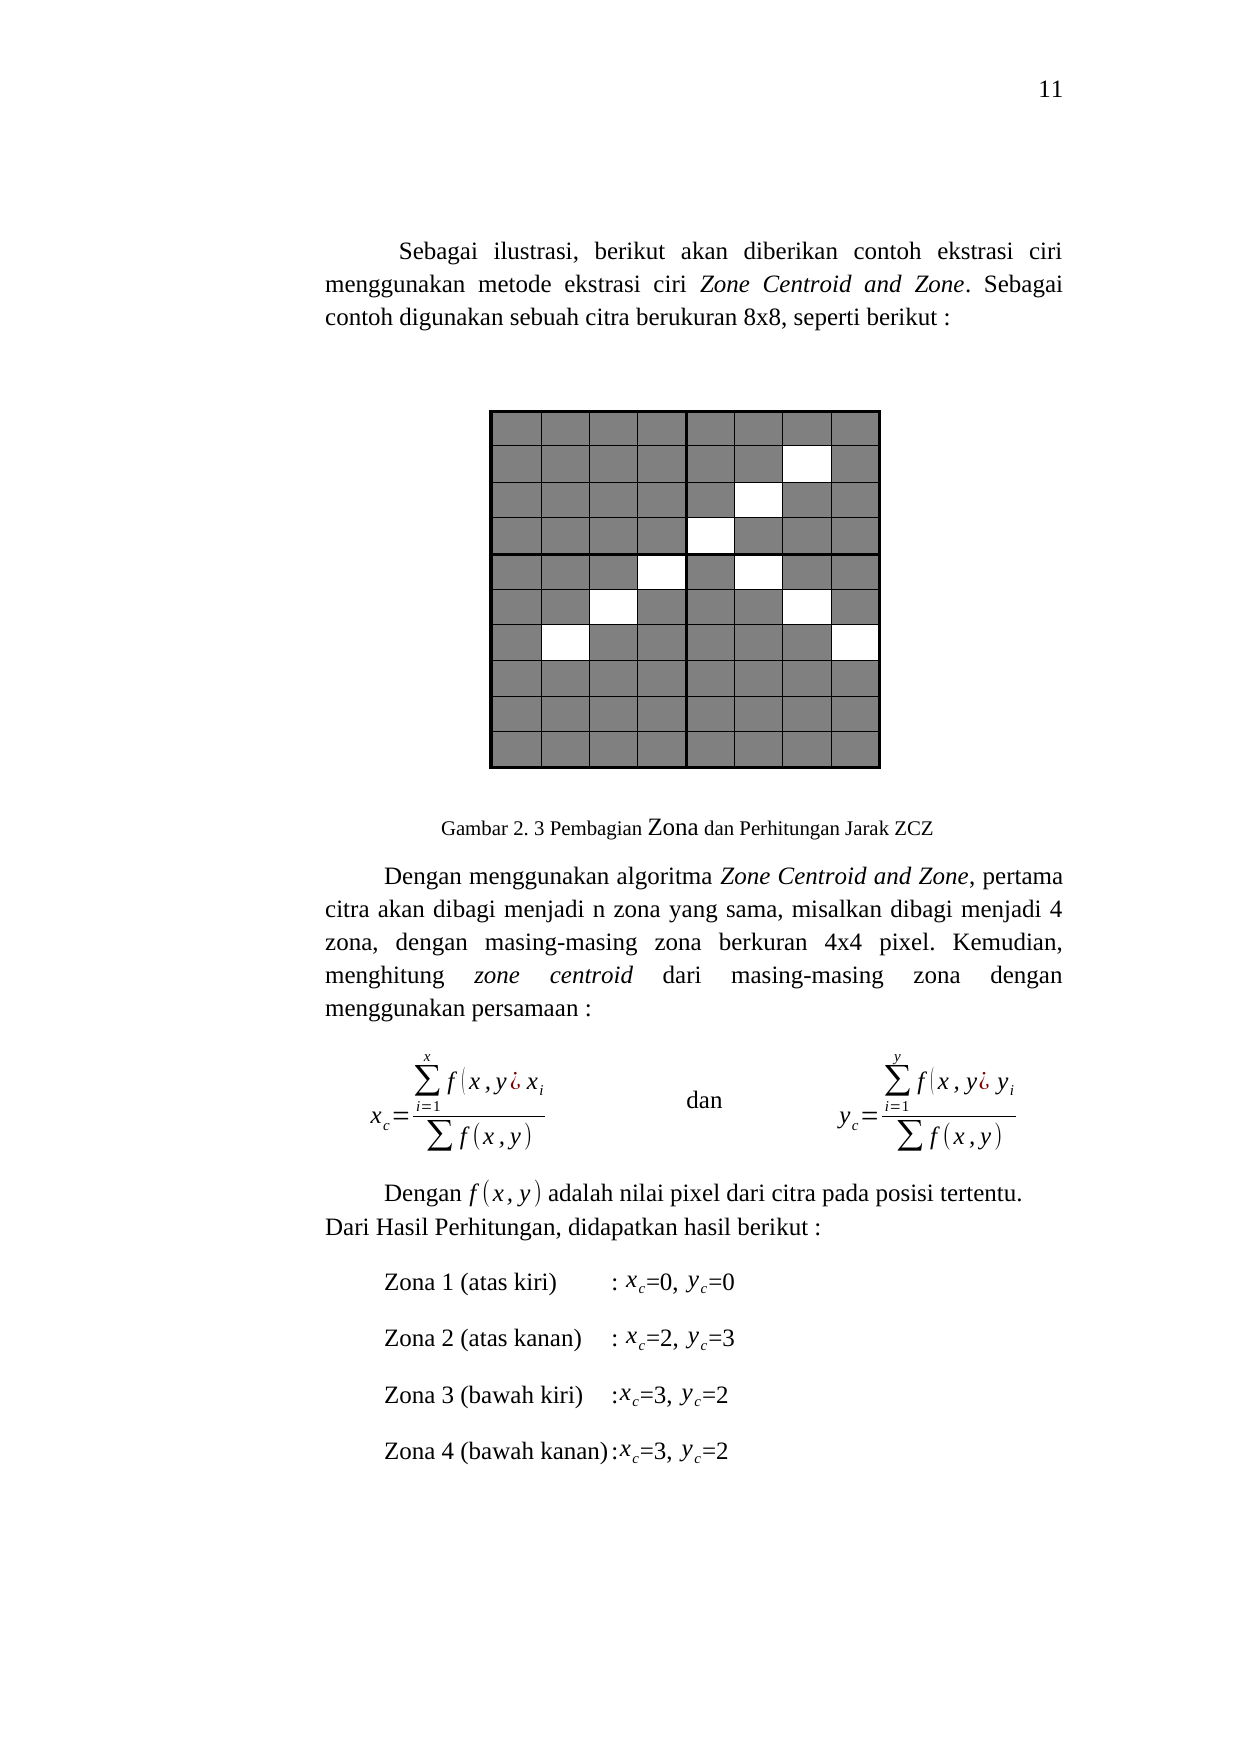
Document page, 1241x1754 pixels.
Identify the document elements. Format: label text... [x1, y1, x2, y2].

table_cell [542, 732, 589, 766]
table_cell [688, 732, 734, 766]
text Dengan menggunakan algoritma Zone Centroid and Zone, pertama citra akan dibagi menjadi n zona yang sama, misalkan dibagi menjadi 4 zona, dengan masing-masing zona berkuran 4x4 pixel. Kemudian, menghitung zone centroid dari masing-masing zona dengan menggunakan persamaan : [325, 861, 1063, 1022]
table_cell [783, 590, 831, 624]
text dan [295, 1047, 1063, 1152]
table_header [735, 413, 782, 445]
table_cell [542, 483, 589, 517]
table_cell [542, 518, 589, 553]
table_cell [493, 732, 541, 766]
table_cell [542, 590, 589, 624]
table_cell [542, 661, 589, 696]
table_cell [783, 556, 831, 589]
text Sebagai ilustrasi, berikut akan diberikan contoh ekstrasi ciri menggunakan metode ekstrasi ciri Zone Centroid and Zone. Sebagai contoh digunakan sebuah citra berukuran 8x8, seperti berikut : [325, 236, 1063, 331]
table_cell [832, 556, 878, 589]
table_cell [688, 483, 734, 517]
table_cell [590, 483, 637, 517]
table_cell [542, 625, 589, 660]
table_cell [638, 446, 685, 482]
table_cell [590, 590, 637, 624]
table_header [638, 413, 685, 445]
table_cell [735, 483, 782, 517]
table_cell [590, 697, 637, 731]
table_cell [735, 446, 782, 482]
table_cell [493, 625, 541, 660]
table_cell [688, 697, 734, 731]
table_cell [735, 556, 782, 589]
table_cell [832, 590, 878, 624]
table_cell [735, 590, 782, 624]
table_cell [832, 446, 878, 482]
table_cell [832, 483, 878, 517]
table_cell [783, 446, 831, 482]
table_cell [638, 590, 685, 624]
table_cell [688, 661, 734, 696]
table_cell [783, 625, 831, 660]
table_cell [783, 661, 831, 696]
table_cell [590, 661, 637, 696]
table_cell [590, 732, 637, 766]
table_cell [542, 697, 589, 731]
table_cell [735, 732, 782, 766]
table_cell [832, 625, 878, 660]
text Dengan adalah nilai pixel dari citra pada posisi tertentu. Dari Hasil Perhitungan, didapatkan hasil berikut : [325, 1178, 1063, 1241]
table_cell [688, 518, 734, 553]
table_cell [542, 446, 589, 482]
text Gambar 2. 3 Pembagian Zona dan Perhitungan Jarak ZCZ [236, 812, 1063, 841]
table_cell [783, 697, 831, 731]
table_cell [735, 625, 782, 660]
table_cell [783, 732, 831, 766]
table_cell [638, 625, 685, 660]
table_header [783, 413, 831, 445]
table_cell [590, 518, 637, 553]
table_header [542, 413, 589, 445]
table_cell [590, 625, 637, 660]
table_cell [832, 518, 878, 553]
table_cell [735, 661, 782, 696]
table_cell [735, 518, 782, 553]
table_cell [638, 483, 685, 517]
table_cell [590, 446, 637, 482]
table_cell [688, 625, 734, 660]
text Zona 3 (bawah kiri) :=3, =2 [325, 1379, 1063, 1410]
table_cell [590, 556, 637, 589]
table_cell [735, 697, 782, 731]
table_cell [638, 697, 685, 731]
text Zona 2 (atas kanan) : =2, =3 [325, 1322, 1063, 1353]
table_cell [542, 556, 589, 589]
table_cell [832, 697, 878, 731]
table_cell [832, 661, 878, 696]
table_cell [638, 556, 685, 589]
table_cell [783, 483, 831, 517]
table_cell [493, 483, 541, 517]
table_header [493, 413, 541, 445]
table_cell [638, 732, 685, 766]
table_cell [688, 556, 734, 589]
table_cell [493, 518, 541, 553]
table_header [688, 413, 734, 445]
table_cell [638, 661, 685, 696]
table_cell [688, 590, 734, 624]
table_cell [493, 556, 541, 589]
table_header [590, 413, 637, 445]
table_cell [638, 518, 685, 553]
text Zona 1 (atas kiri) : =0, =0 [325, 1266, 1063, 1297]
text Zona 4 (bawah kanan) :=3, =2 [325, 1435, 1063, 1466]
table_cell [832, 732, 878, 766]
table_header [832, 413, 878, 445]
table_cell [493, 446, 541, 482]
table_cell [493, 661, 541, 696]
table_cell [783, 518, 831, 553]
table_cell [493, 697, 541, 731]
table_cell [493, 590, 541, 624]
table_cell [688, 446, 734, 482]
